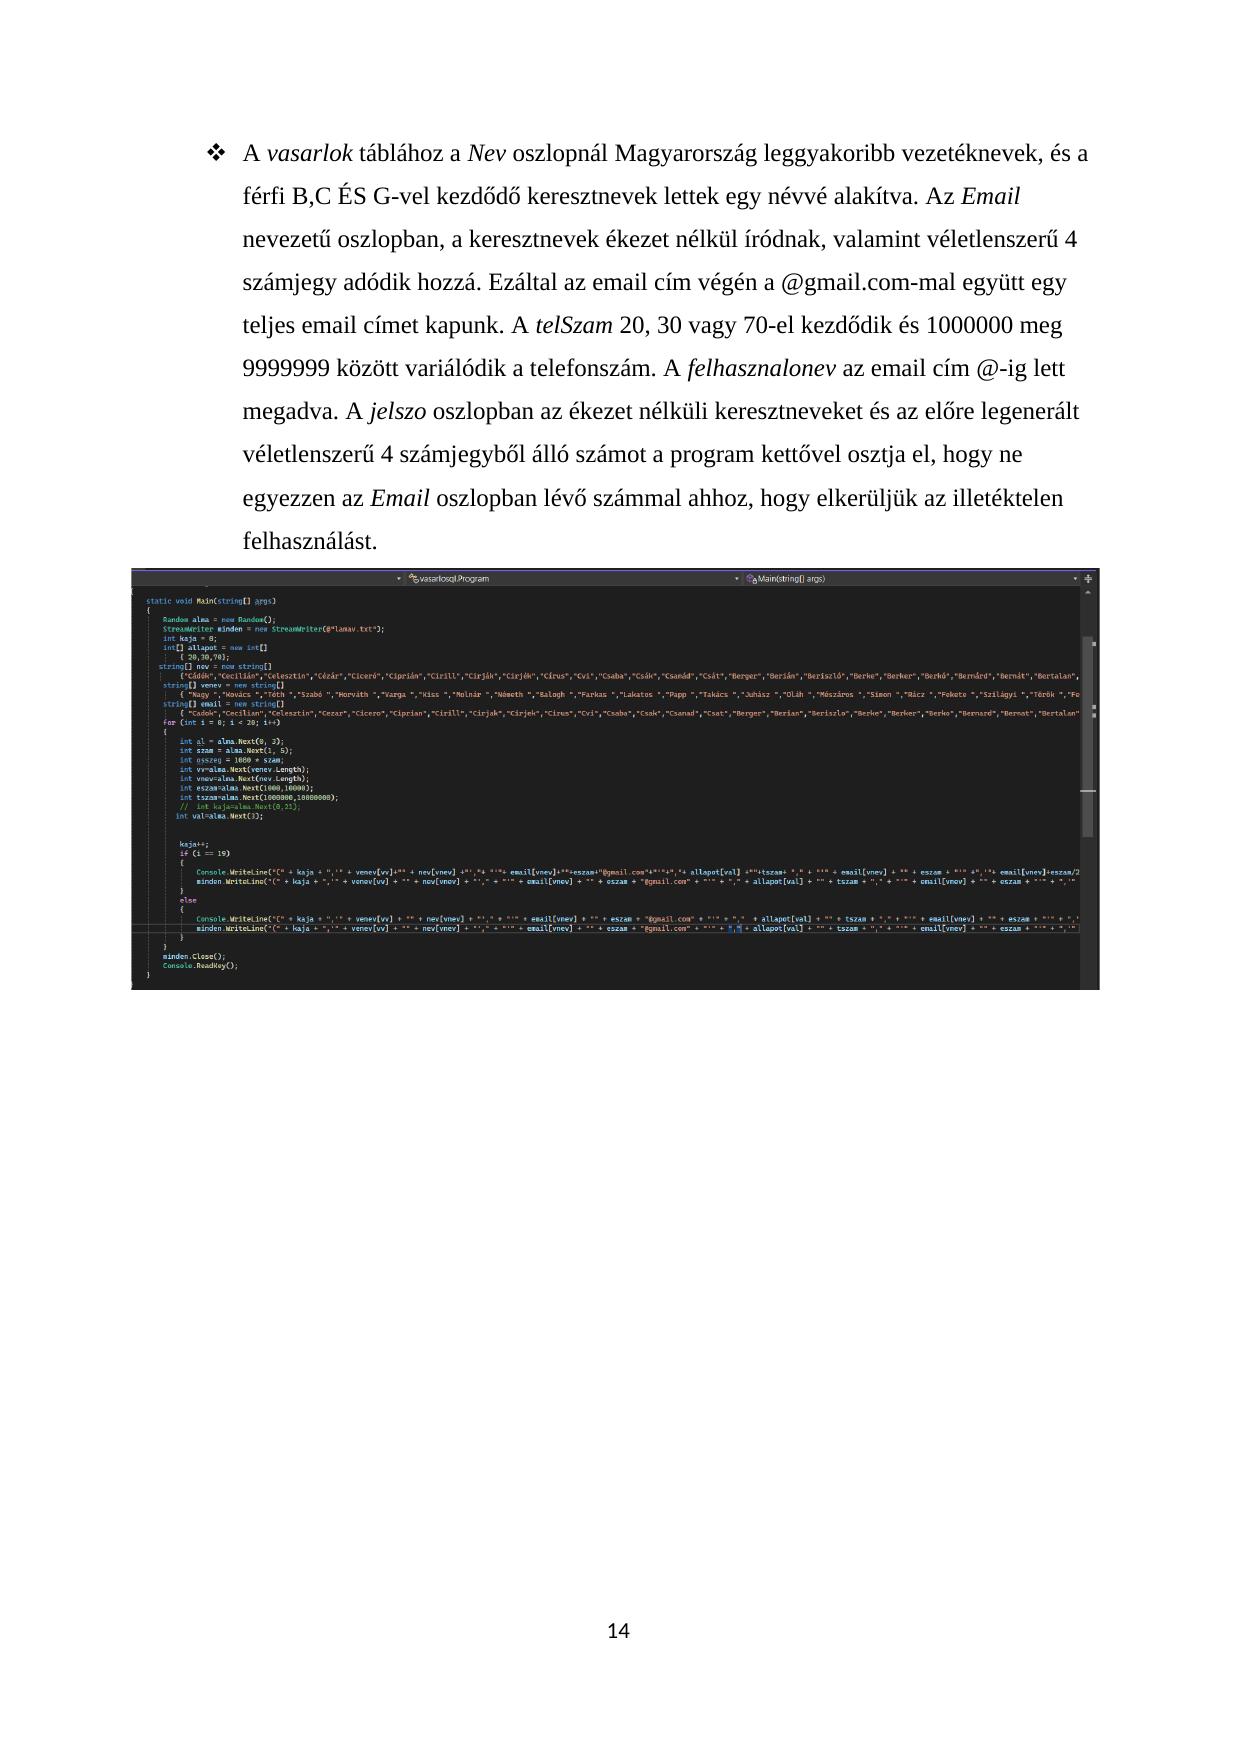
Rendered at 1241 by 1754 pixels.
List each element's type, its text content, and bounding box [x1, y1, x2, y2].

list A vasarlok táblához a Nev oszlopnál Magyarország leggyakoribb vezetéknevek, és a férfi B,C ÉS G-vel kezdődő keresztnevek lettek egy névvé alakítva. Az Email nevezetű oszlopban, a keresztnevek ékezet nélkül íródnak, valamint véletlenszerű 4 számjegy adódik hozzá. Ezáltal az email cím végén a @gmail.com-mal együtt egy teljes email címet kapunk. A telSzam 20, 30 vagy 70-el kezdődik és 1000000 meg 9999999 között variálódik a telefonszám. A felhasznalonev az email cím @-ig lett megadva. A jelszo oszlopban az ékezet nélküli keresztneveket és az előre legenerált véletlenszerű 4 számjegyből álló számot a program kettővel osztja el, hogy ne egyezzen az Email oszlopban lévő számmal ahhoz, hogy elkerüljük az illetéktelen felhasználást. [205, 138, 1105, 554]
picture [131, 568, 1100, 990]
